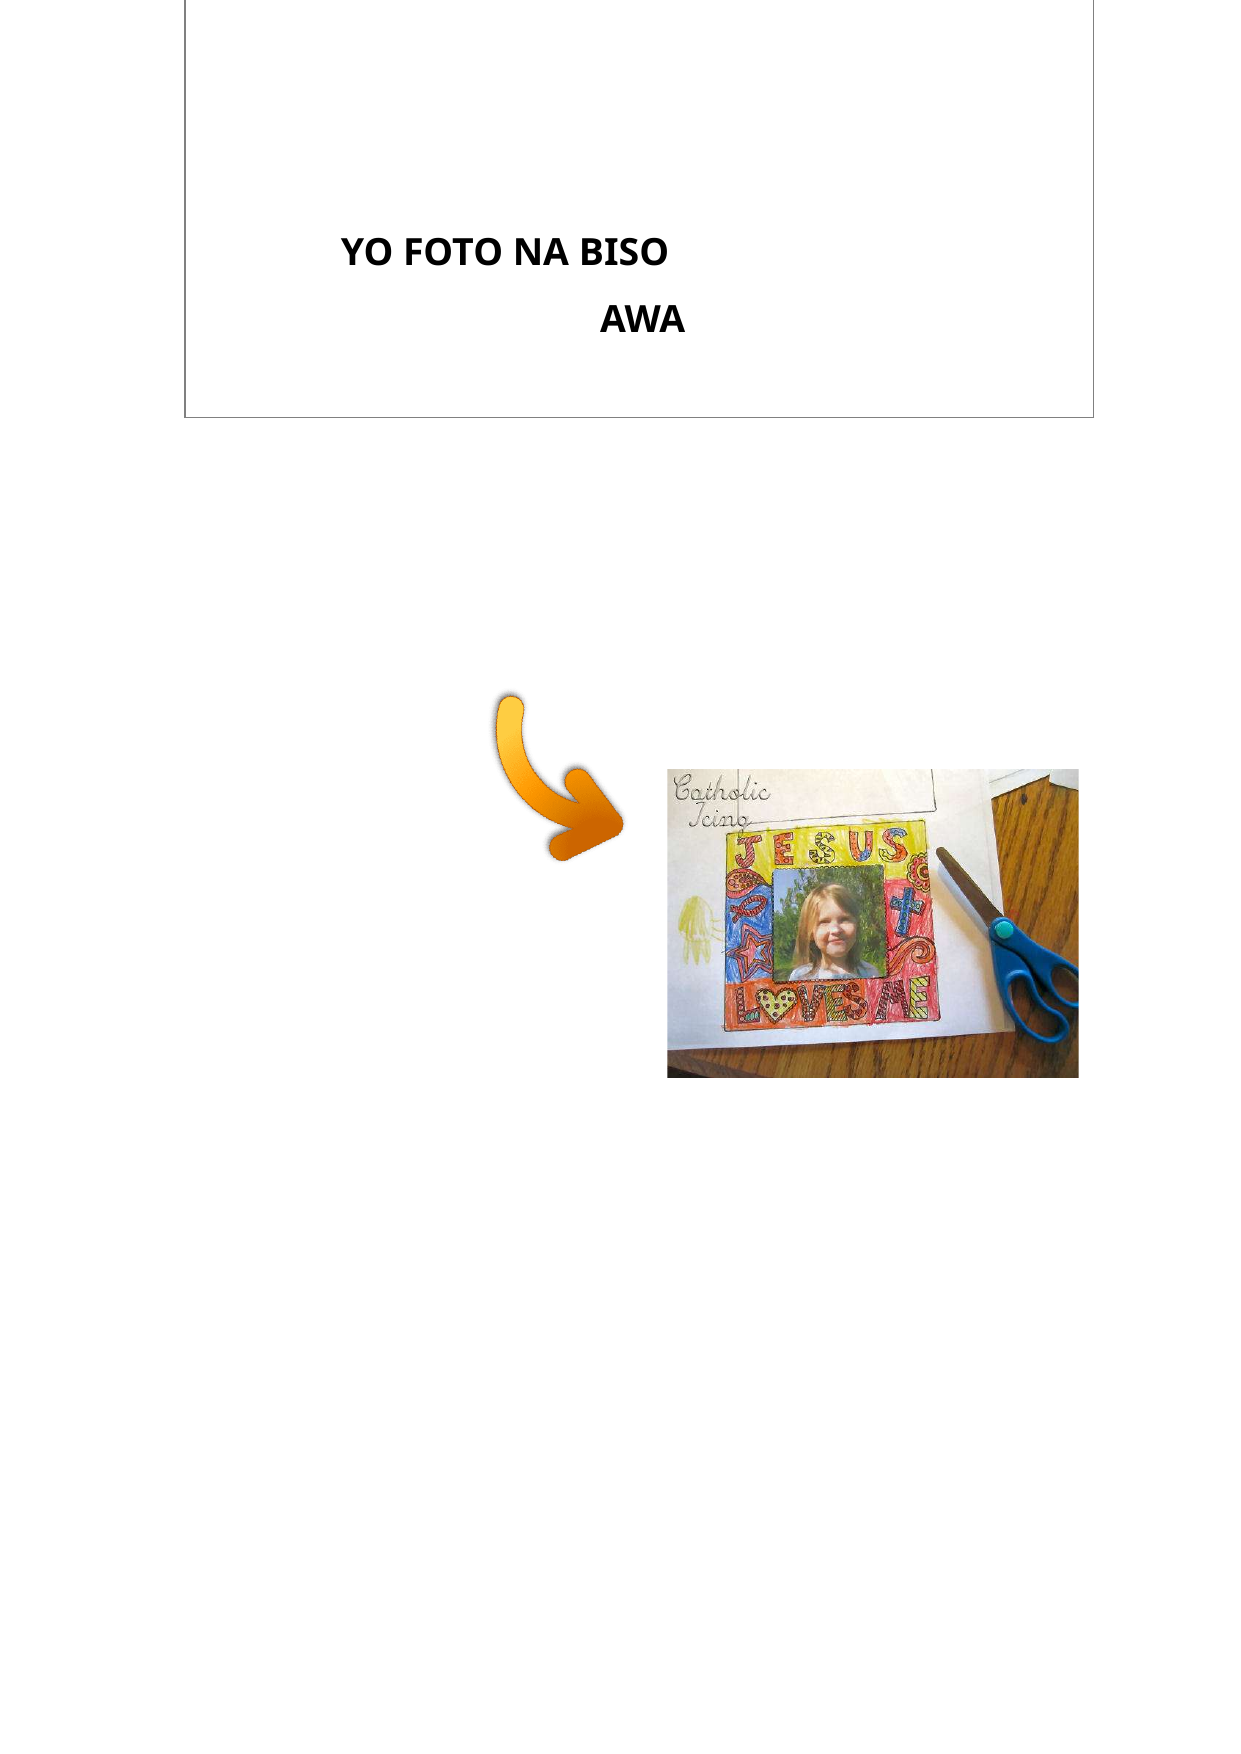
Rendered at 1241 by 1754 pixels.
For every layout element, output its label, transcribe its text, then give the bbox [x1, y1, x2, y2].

picture [452, 677, 659, 885]
text AWA [150, 293, 1090, 344]
picture [667, 769, 1079, 1078]
text YO FOTO NA BISO [150, 225, 1090, 276]
